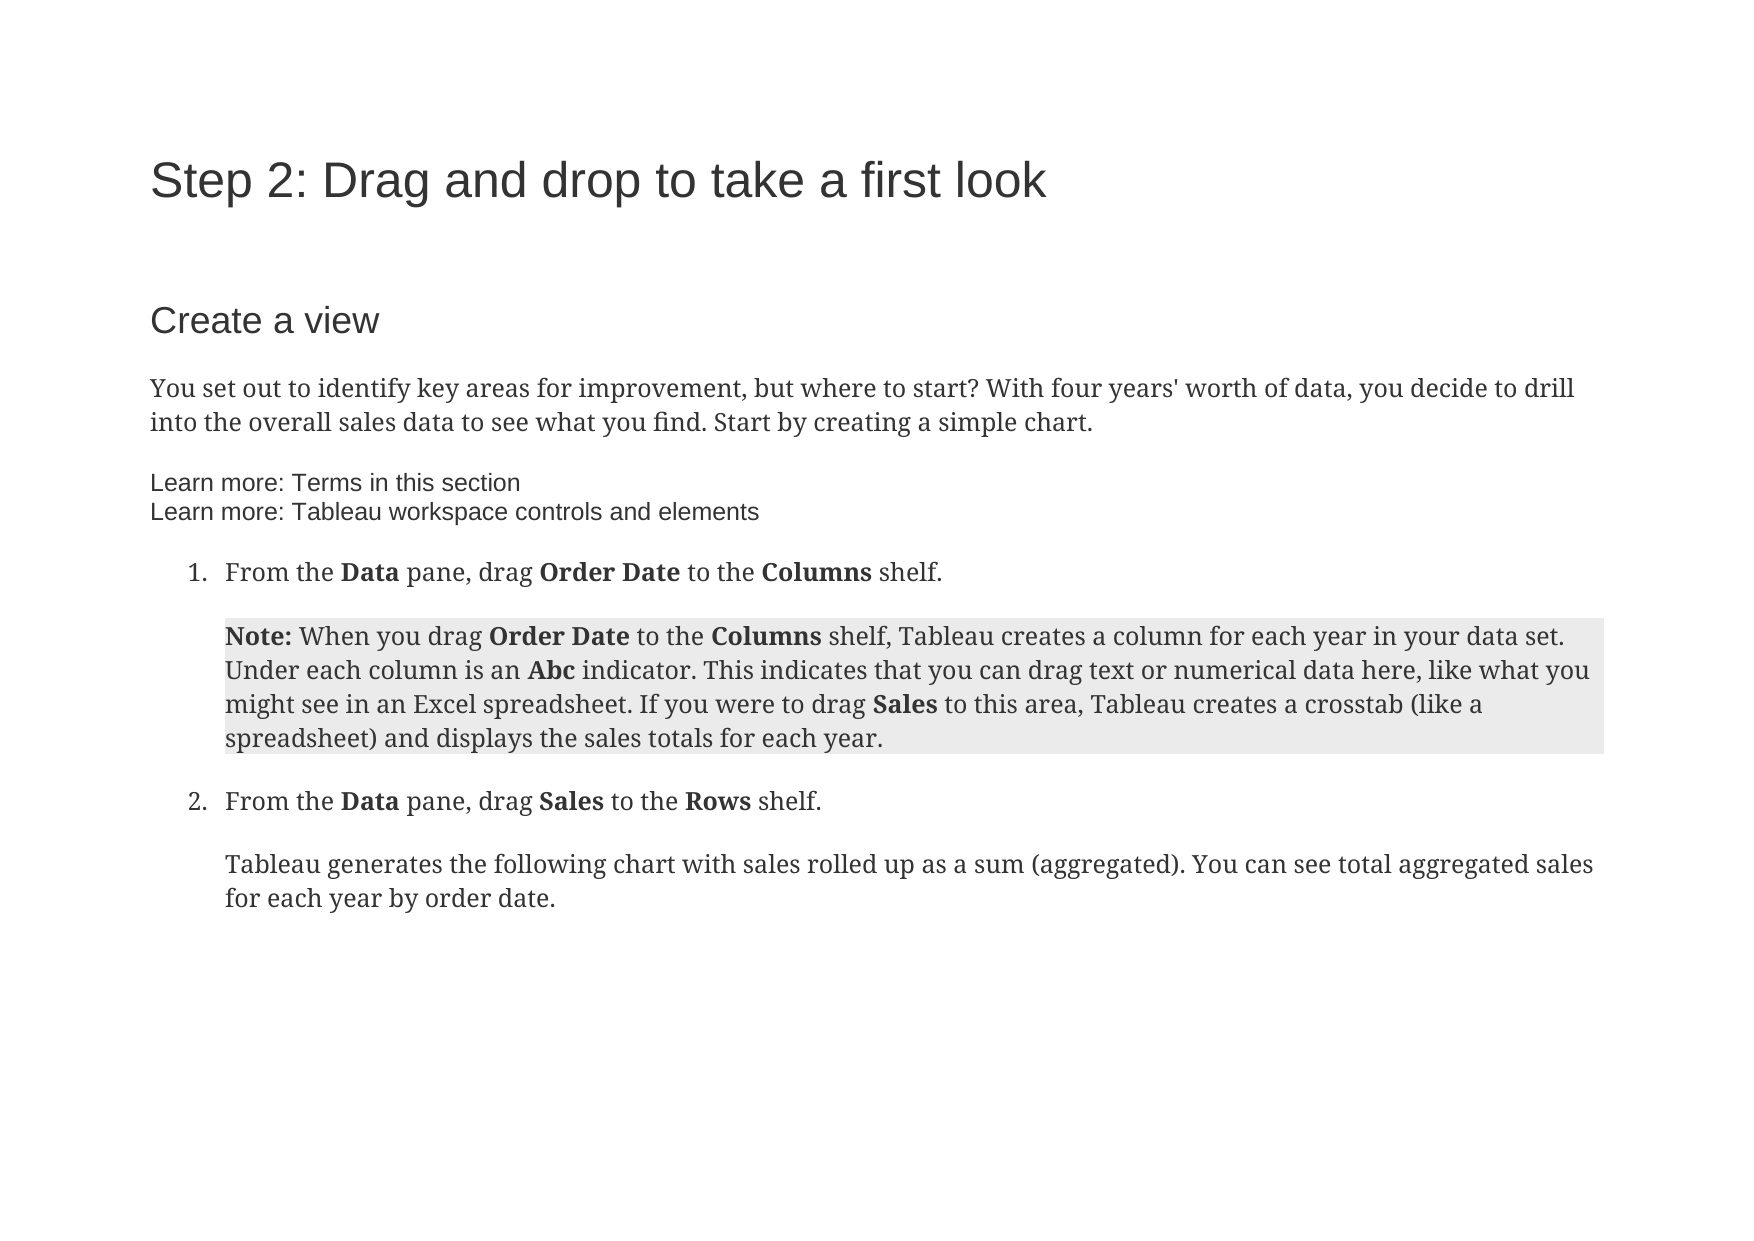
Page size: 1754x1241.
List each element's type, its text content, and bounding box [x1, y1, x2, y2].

text Step 2: Drag and drop to take a first look [150, 150, 1604, 207]
text You set out to identify key areas for improvement, but where to start? With four years' worth of data, you decide to drill into the overall sales data to see what you find. Start by creating a simple chart. [150, 371, 1604, 439]
text Learn more: Tableau workspace controls and elements [150, 497, 1604, 526]
text Create a view [150, 299, 1604, 342]
list From the Data pane, drag Order Date to the Columns shelf. [187, 555, 1604, 589]
text Learn more: Terms in this section [150, 468, 1604, 497]
text Tableau generates the following chart with sales rolled up as a sum (aggregated). You can see total aggregated sales for each year by order date. [225, 847, 1604, 915]
list From the Data pane, drag Sales to the Rows shelf. [187, 784, 1604, 818]
text Note: When you drag Order Date to the Columns shelf, Tableau creates a column for each year in your data set. Under each column is an Abc indicator. This indicates that you can drag text or numerical data here, like what you might see in an Excel spreadsheet. If you were to drag Sales to this area, Tableau creates a crosstab (like a spreadsheet) and displays the sales totals for each year. [225, 618, 1604, 754]
